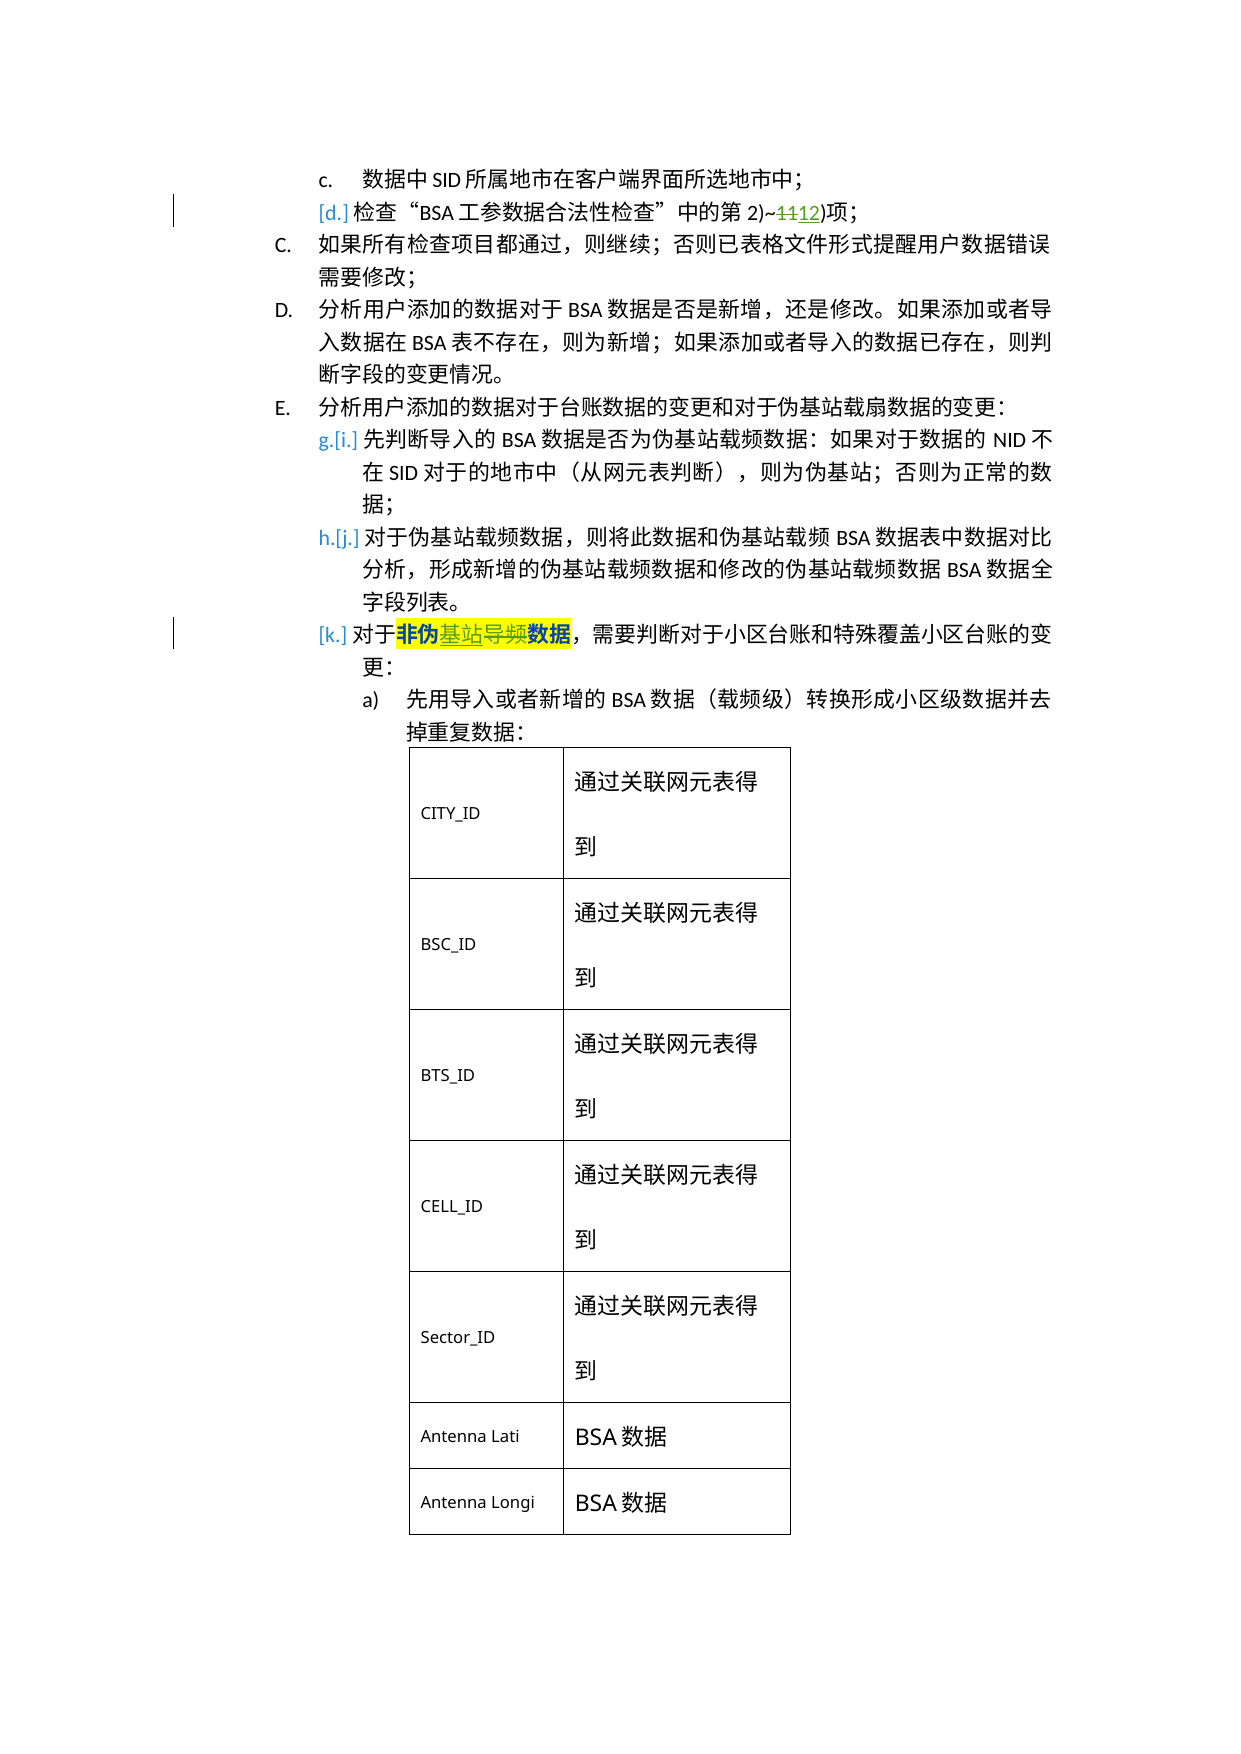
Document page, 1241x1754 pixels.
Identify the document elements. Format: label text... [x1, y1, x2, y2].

table_cell 通过关联网元表得到 [564, 1272, 790, 1402]
table_cell 通过关联网元表得到 [564, 1141, 790, 1271]
list 分析用户添加的数据对于BSA数据是否是新增，还是修改。如果添加或者导入数据在BSA表不存在，则为新增；如果添加或者导入的数据已存在，则判断字段的变更情况。 [274, 292, 1053, 389]
table_cell 通过关联网元表得到 [564, 879, 790, 1009]
list 先判断导入的BSA数据是否为伪基站载频数据：如果对于数据的NID不在SID对于的地市中（从网元表判断），则为伪基站；否则为正常的数据； [318, 422, 1053, 519]
list 对于伪基站载频数据，则将此数据和伪基站载频BSA数据表中数据对比分析，形成新增的伪基站载频数据和修改的伪基站载频数据BSA数据全字段列表。 [318, 519, 1053, 617]
table_cell CELL_ID [410, 1141, 563, 1271]
table_cell BSA数据 [564, 1403, 790, 1468]
table_cell BSC_ID [410, 879, 563, 1009]
list 先用导入或者新增的BSA数据（载频级）转换形成小区级数据并去掉重复数据： [362, 682, 1053, 747]
list 如果所有检查项目都通过，则继续；否则已表格文件形式提醒用户数据错误需要修改； [274, 227, 1053, 292]
table_cell Antenna Longi [410, 1469, 563, 1534]
list 分析用户添加的数据对于台账数据的变更和对于伪基站载扇数据的变更： [274, 389, 1053, 422]
table_cell Antenna Lati [410, 1403, 563, 1468]
table_cell BSA数据 [564, 1469, 790, 1534]
list 检查“BSA工参数据合法性检查”中的第2)~)项； [318, 194, 1053, 227]
list 对于非伪数据，需要判断对于小区台账和特殊覆盖小区台账的变更： [318, 617, 1053, 682]
table_header CITY_ID [410, 748, 563, 878]
table_cell BTS_ID [410, 1010, 563, 1140]
list 数据中SID所属地市在客户端界面所选地市中； [318, 162, 1053, 194]
table_header 通过关联网元表得到 [564, 748, 790, 878]
table_cell Sector_ID [410, 1272, 563, 1402]
table_cell 通过关联网元表得到 [564, 1010, 790, 1140]
